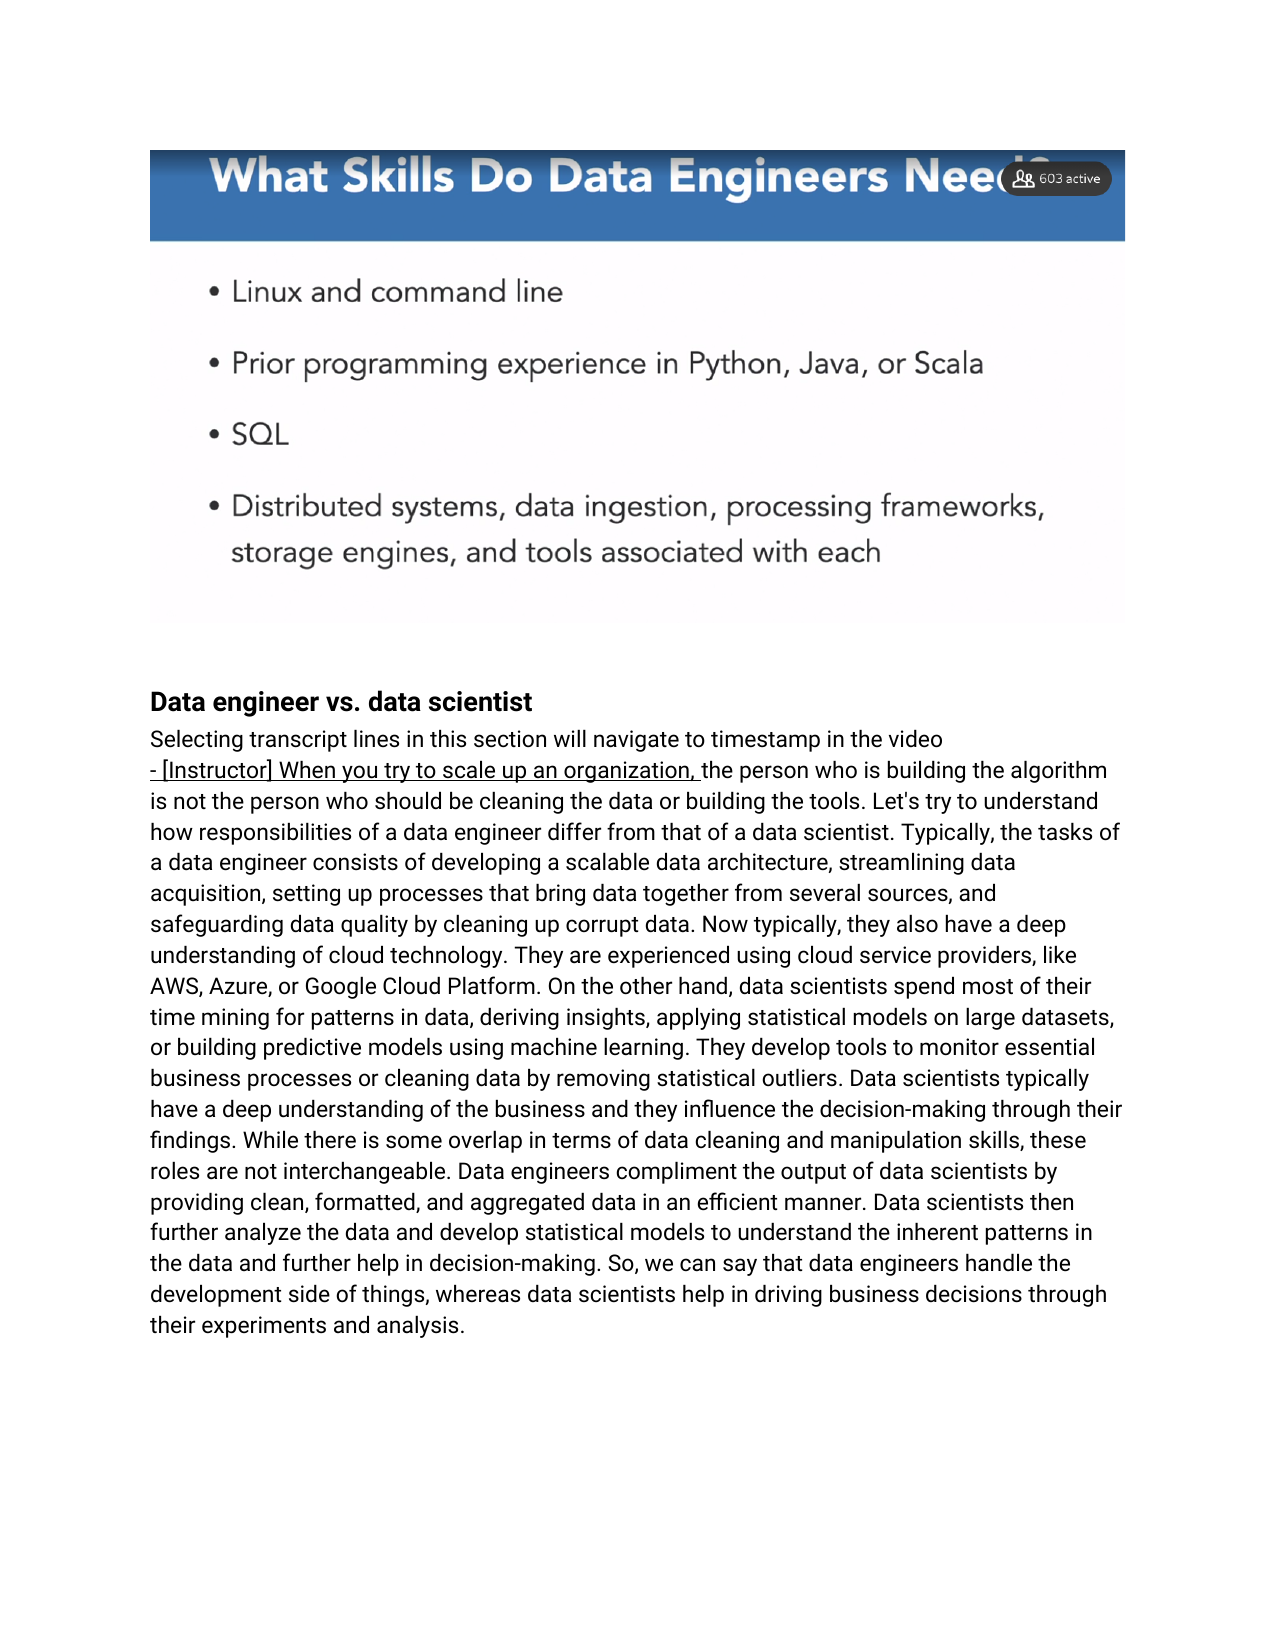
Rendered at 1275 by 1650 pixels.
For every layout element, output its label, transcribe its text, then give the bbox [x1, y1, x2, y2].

picture [150, 150, 1125, 623]
text Selecting transcript lines in this section will navigate to timestamp in the video [150, 726, 1125, 753]
subtitle Data engineer vs. data scientist [150, 686, 1125, 718]
text - [Instructor] When you try to scale up an organization, the person who is building the algorithm is not the person who should be cleaning the data or building the tools. Let's try to understand how responsibilities of a data engineer differ from that of a data scientist. Typically, the tasks of a data engineer consists of developing a scalable data architecture, streamlining data acquisition, setting up processes that bring data together from several sources, and safeguarding data quality by cleaning up corrupt data. Now typically, they also have a deep understanding of cloud technology. They are experienced using cloud service providers, like AWS, Azure, or Google Cloud Platform. On the other hand, data scientists spend most of their time mining for patterns in data, deriving insights, applying statistical models on large datasets, or building predictive models using machine learning. They develop tools to monitor essential business processes or cleaning data by removing statistical outliers. Data scientists typically have a deep understanding of the business and they influence the decision-making through their findings. While there is some overlap in terms of data cleaning and manipulation skills, these roles are not interchangeable. Data engineers compliment the output of data scientists by providing clean, formatted, and aggregated data in an efficient manner. Data scientists then further analyze the data and develop statistical models to understand the inherent patterns in the data and further help in decision-making. So, we can say that data engineers handle the development side of things, whereas data scientists help in driving business decisions through their experiments and analysis. [150, 757, 1125, 1339]
